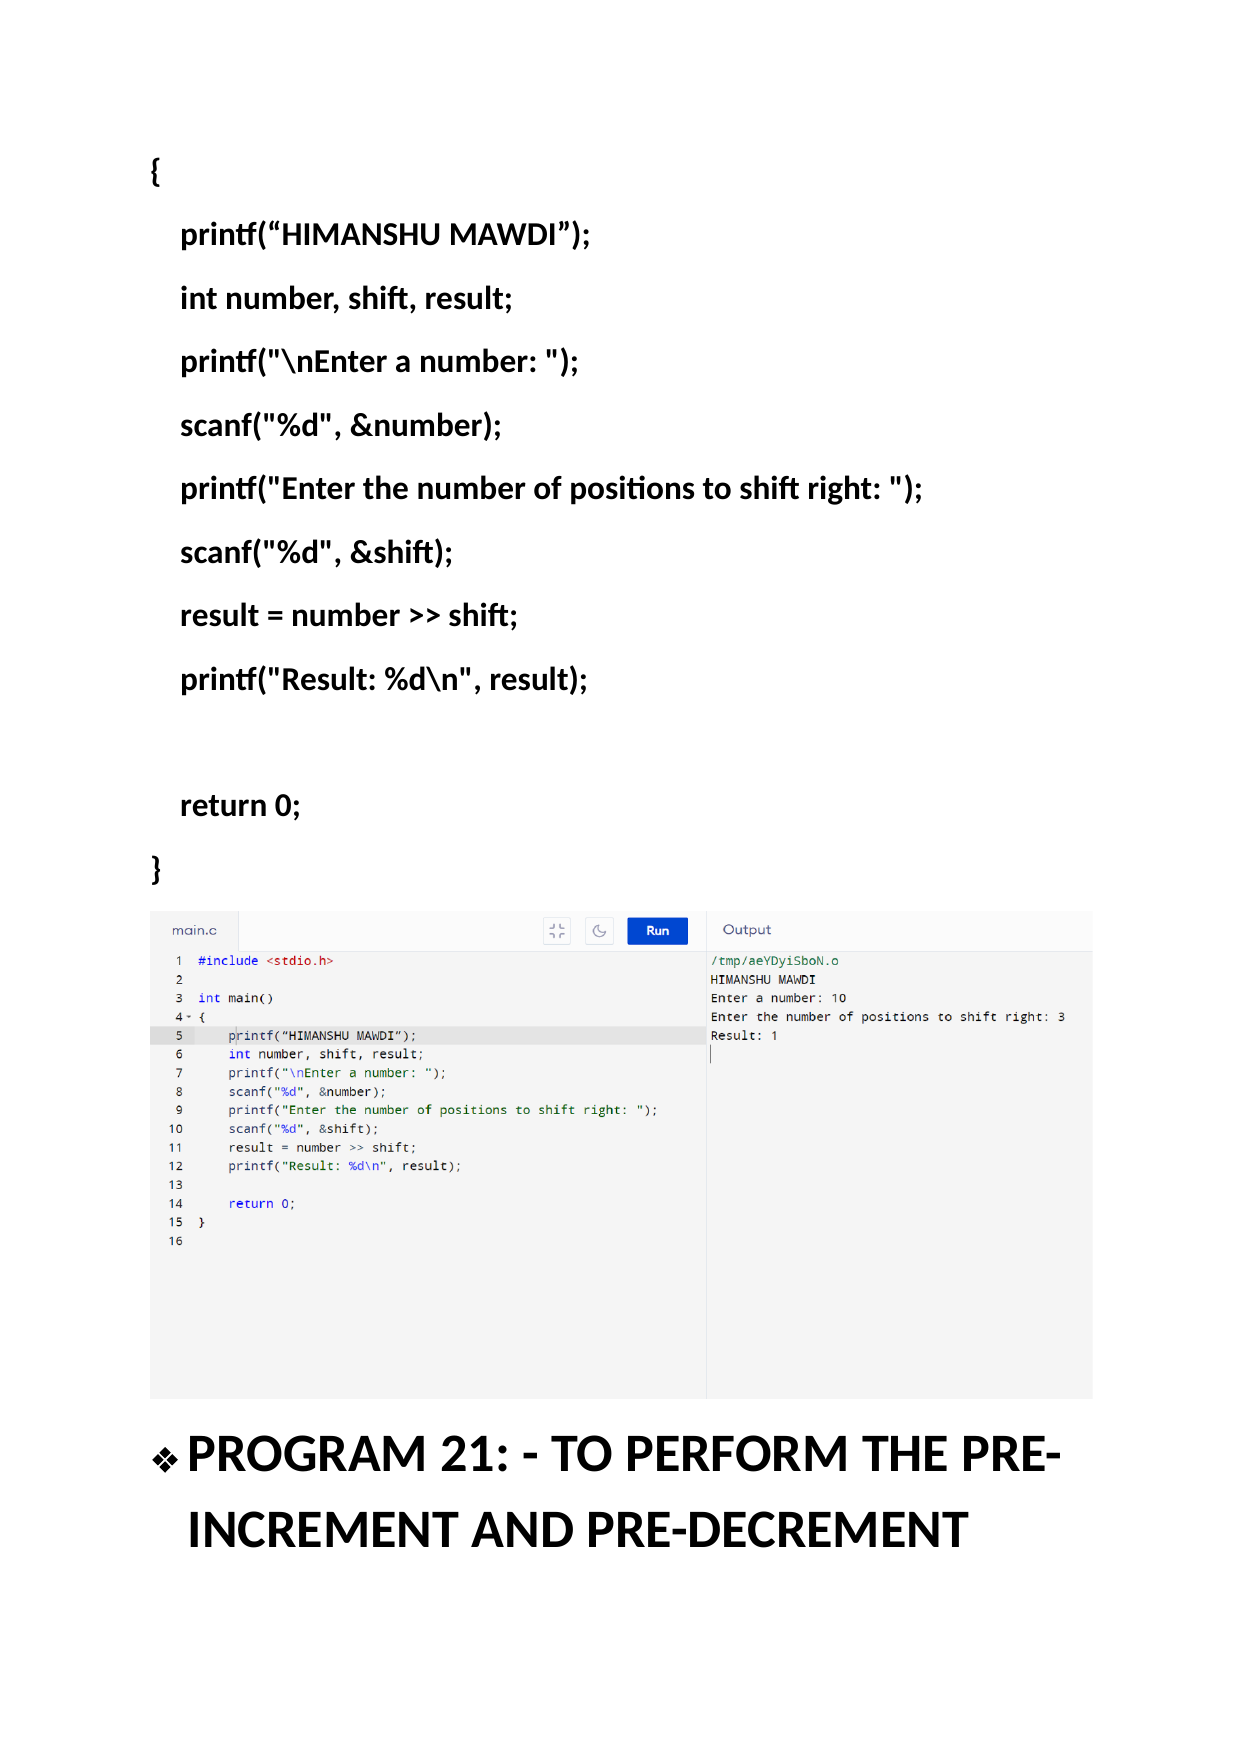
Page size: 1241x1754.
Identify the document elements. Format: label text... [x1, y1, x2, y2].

text scanf("%d", &shift); [150, 531, 1090, 571]
text return 0; [150, 784, 1090, 825]
text printf("Enter the number of positions to shift right: "); [150, 467, 1090, 508]
text printf("\nEnter a number: "); [150, 340, 1090, 381]
text { [150, 150, 1090, 191]
picture [150, 911, 1093, 1399]
text scanf("%d", &number); [150, 404, 1090, 444]
text int number, shift, result; [150, 277, 1090, 318]
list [150, 1419, 1090, 1561]
text } [150, 848, 1090, 888]
text result = number >> shift; [150, 594, 1090, 635]
text printf(“HIMANSHU MAWDI”); [150, 213, 1090, 254]
text printf("Result: %d\n", result); [150, 657, 1090, 698]
